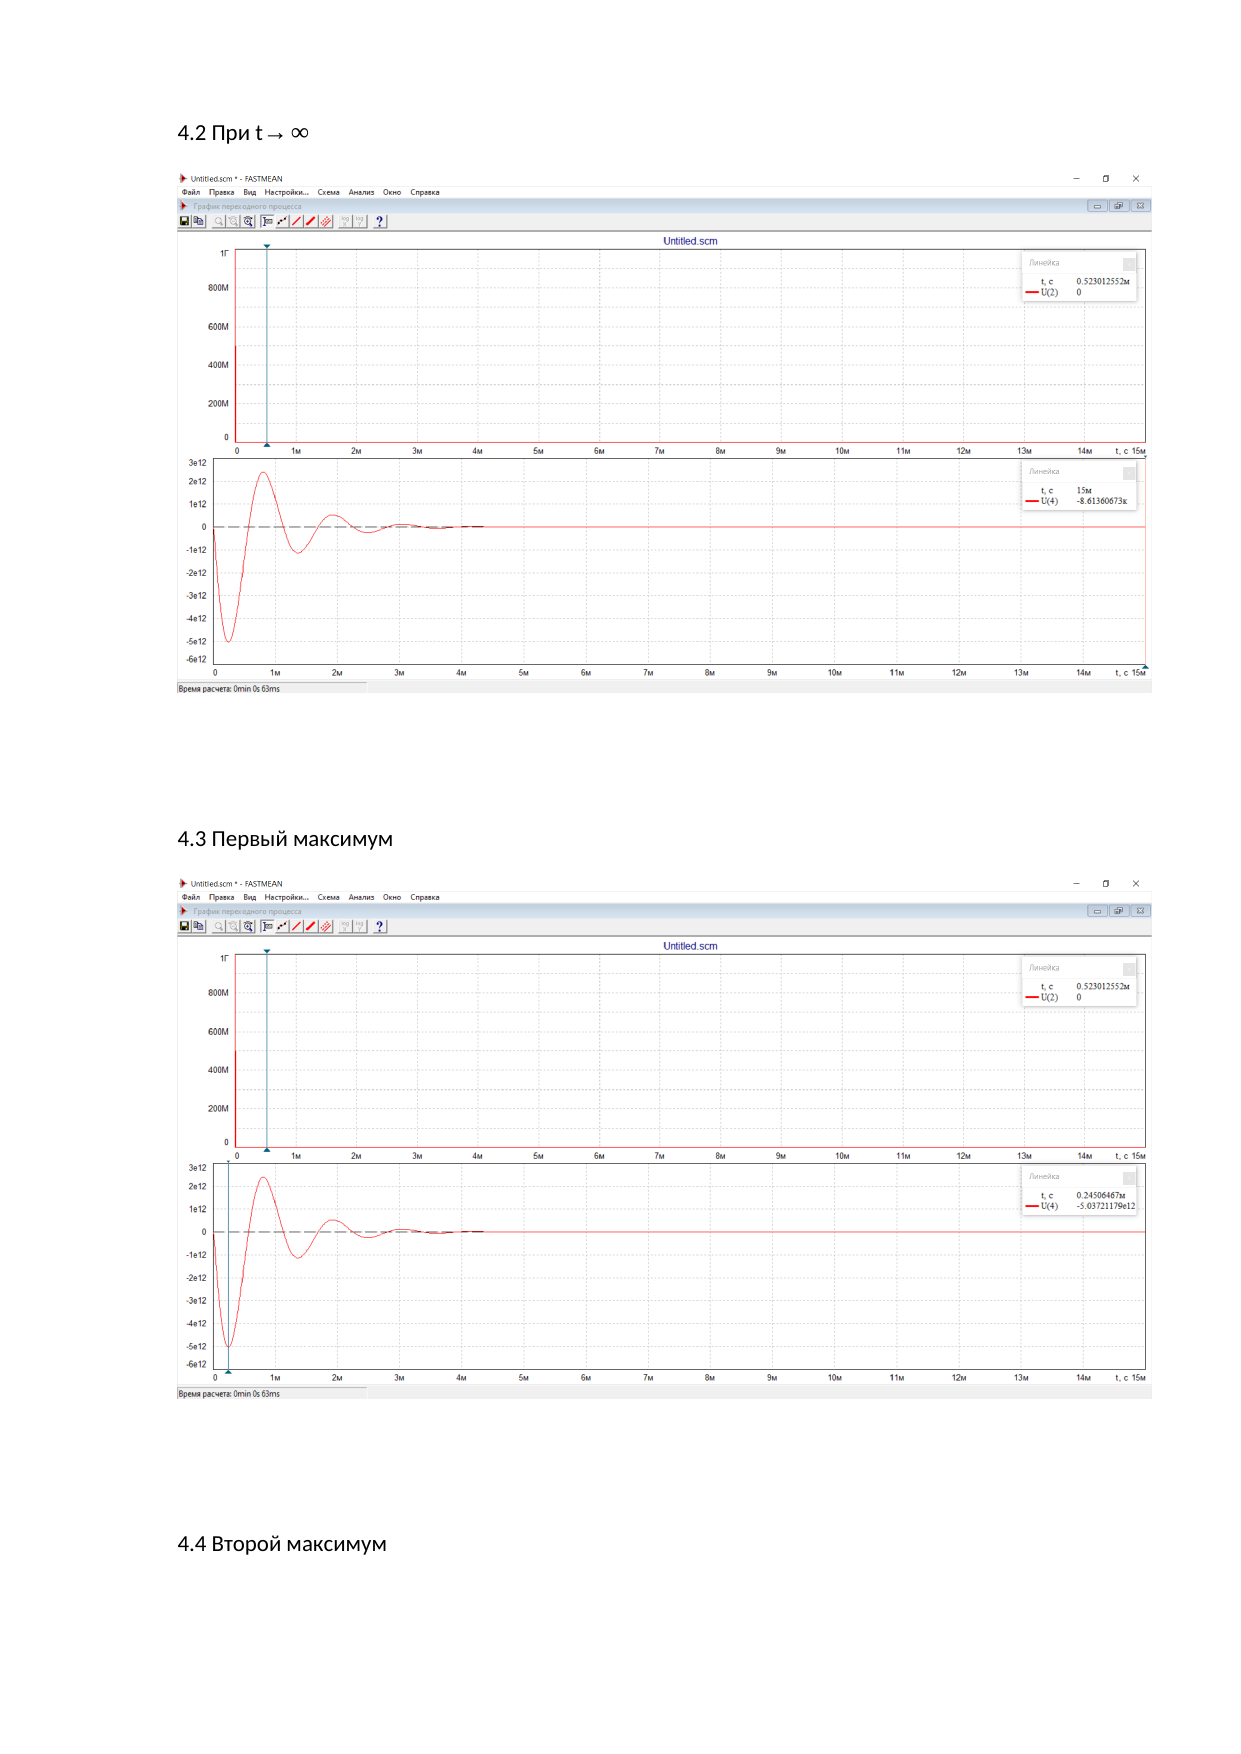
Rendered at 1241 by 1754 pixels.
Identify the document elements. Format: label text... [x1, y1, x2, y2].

picture [177, 876, 1152, 1399]
text 4.4 Второй максимум [177, 1529, 1152, 1558]
picture [177, 171, 1152, 693]
text 4.2 При t [177, 118, 1152, 146]
text 4.3 Первый максимум [177, 824, 1152, 852]
